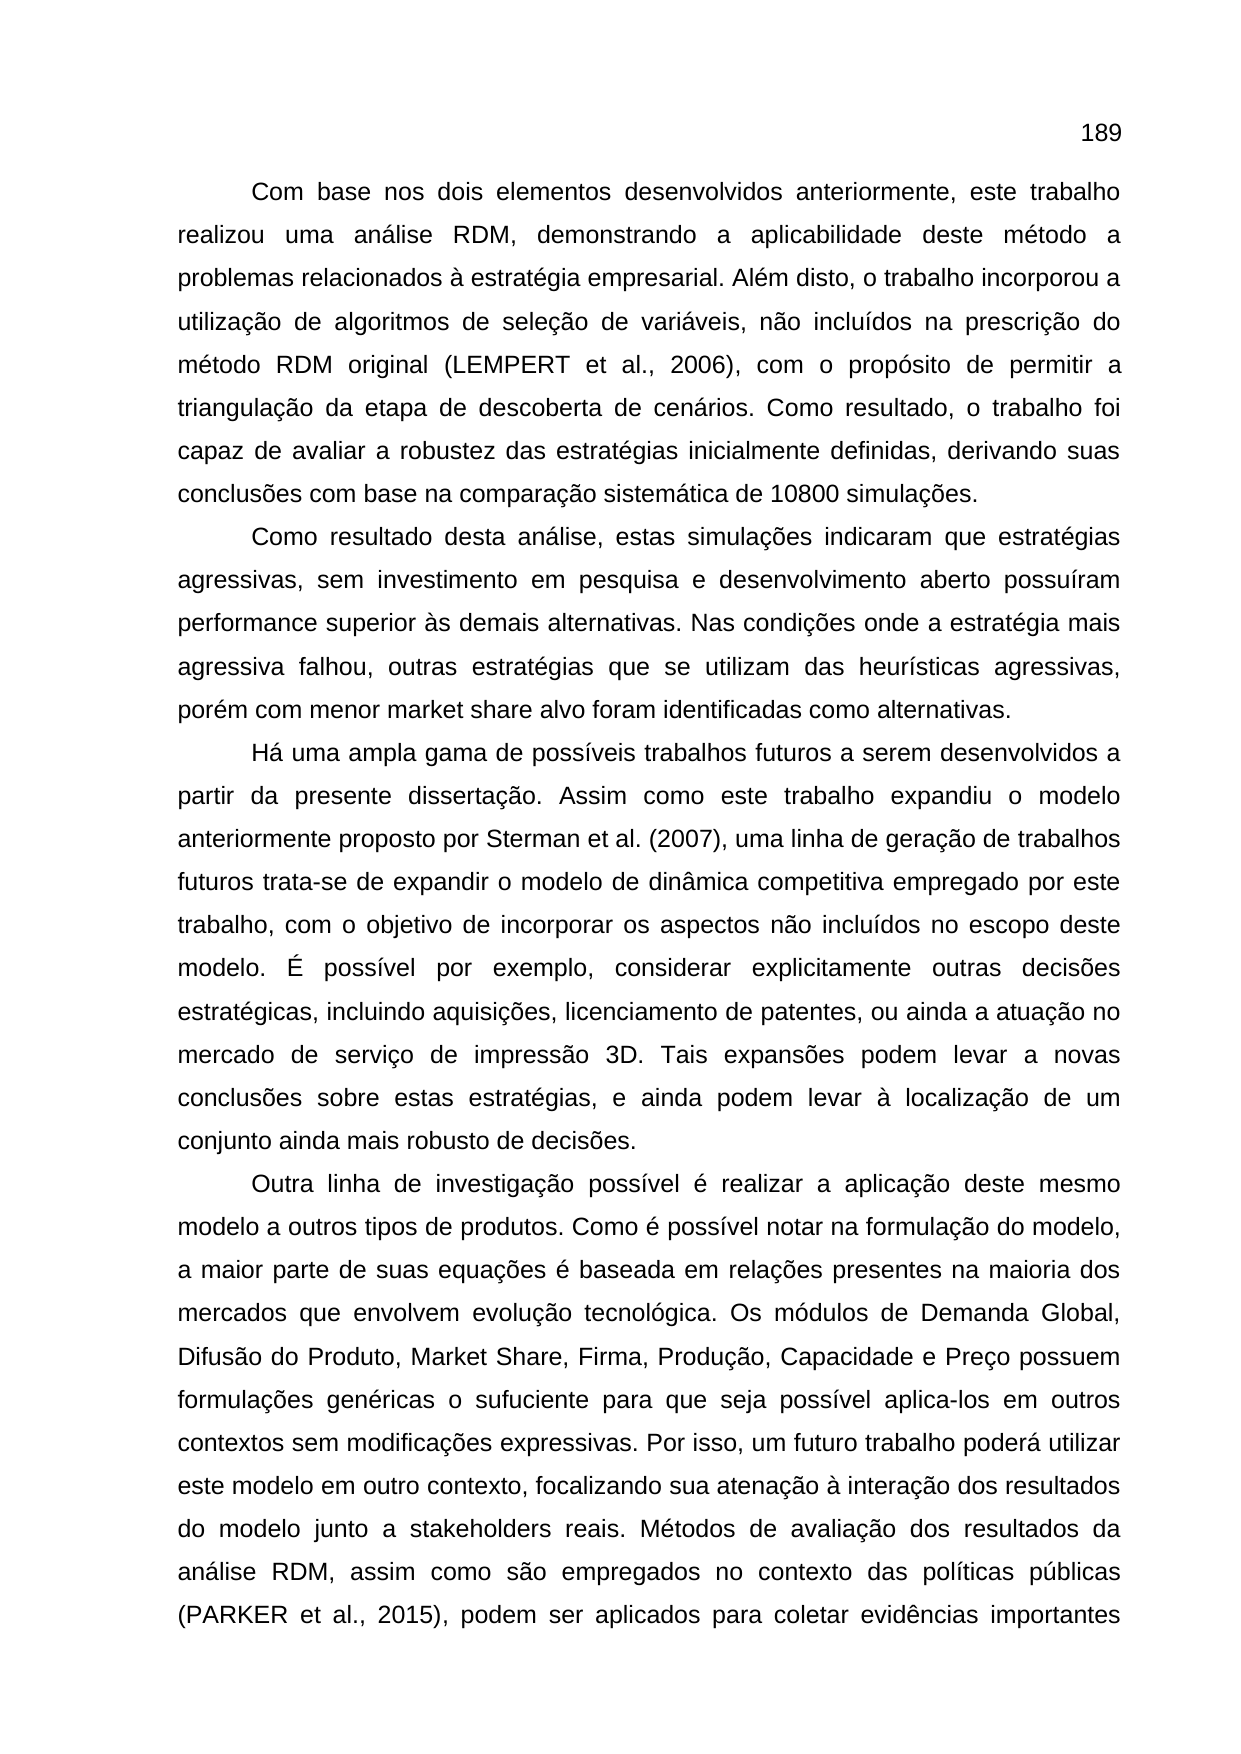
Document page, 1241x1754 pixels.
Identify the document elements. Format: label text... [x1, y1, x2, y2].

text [177, 1169, 1122, 1629]
text Como resultado desta análise, estas simulações indicaram que estratégias agressivas, sem investimento em pesquisa e desenvolvimento aberto possuíram performance superior às demais alternativas. Nas condições onde a estratégia mais agressiva falhou, outras estratégias que se utilizam das heurísticas agressivas, porém com menor market share alvo foram identificadas como alternativas. [177, 522, 1122, 723]
text Com base nos dois elementos desenvolvidos anteriormente, este trabalho realizou uma análise RDM, demonstrando a aplicabilidade deste método a problemas relacionados à estratégia empresarial. Além disto, o trabalho incorporou a utilização de algoritmos de seleção de variáveis, não incluídos na prescrição do método RDM original (LEMPERT et al., 2006), com o propósito de permitir a triangulação da etapa de descoberta de cenários. Como resultado, o trabalho foi capaz de avaliar a robustez das estratégias inicialmente definidas, derivando suas conclusões com base na comparação sistemática de 10800 simulações. [177, 177, 1122, 508]
text Há uma ampla gama de possíveis trabalhos futuros a serem desenvolvidos a partir da presente dissertação. Assim como este trabalho expandiu o modelo anteriormente proposto por Sterman et al. (2007), uma linha de geração de trabalhos futuros trata-se de expandir o modelo de dinâmica competitiva empregado por este trabalho, com o objetivo de incorporar os aspectos não incluídos no escopo deste modelo. É possível por exemplo, considerar explicitamente outras decisões estratégicas, incluindo aquisições, licenciamento de patentes, ou ainda a atuação no mercado de serviço de impressão 3D. Tais expansões podem levar a novas conclusões sobre estas estratégias, e ainda podem levar à localização de um conjunto ainda mais robusto de decisões. [177, 738, 1122, 1155]
